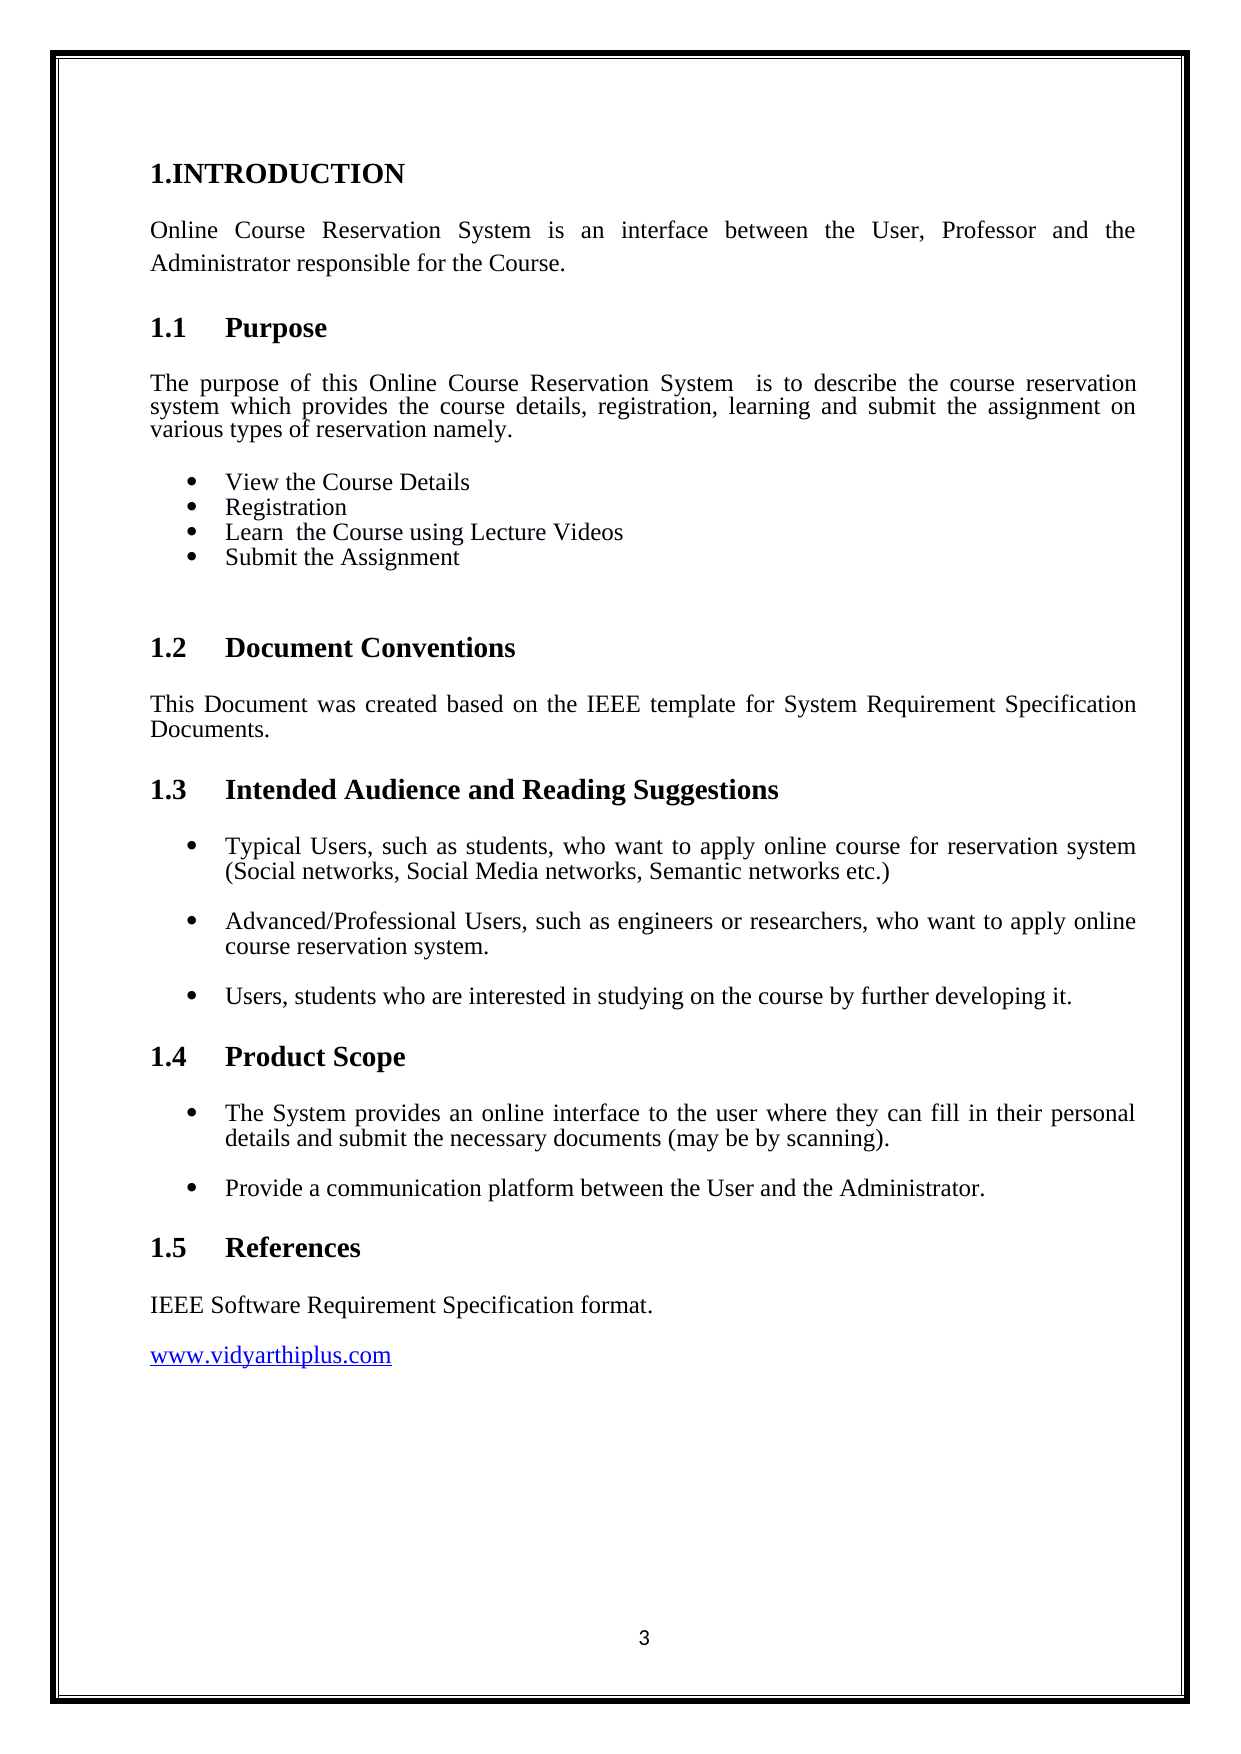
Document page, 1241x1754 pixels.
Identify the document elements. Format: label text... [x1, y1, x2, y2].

list Learn the Course using Lecture Videos [187, 521, 1138, 546]
text IEEE Software Requirement Specification format. [150, 1293, 1138, 1318]
list Typical Users, such as students, who want to apply online course for reservation system (Social networks, Social Media networks, Semantic networks etc.) [187, 834, 1138, 884]
list Submit the Assignment [187, 546, 1138, 571]
text Online Course Reservation System is an interface between the User, Professor and the Administrator responsible for the Course. [150, 215, 1138, 277]
list Users, students who are interested in studying on the course by further developing it. [187, 984, 1138, 1009]
list The System provides an online interface to the user where they can fill in their personal details and submit the necessary documents (may be by scanning). [187, 1101, 1138, 1151]
subtitle The purpose of this Online Course Reservation System is to describe the course reservation system which provides the course details, registration, learning and submit the assignment on various types of reservation namely. [150, 373, 1138, 442]
list Provide a communication platform between the User and the Administrator. [187, 1176, 1138, 1201]
list View the Course Details [187, 471, 1138, 496]
subtitle Purpose [150, 310, 1138, 344]
text www.vidyarthiplus.com [150, 1343, 1138, 1368]
subtitle Document Conventions [150, 630, 1138, 663]
list Registration [187, 496, 1138, 521]
subtitle Product Scope [150, 1039, 1138, 1072]
text 1.INTRODUCTION [150, 156, 1138, 189]
list Advanced/Professional Users, such as engineers or researchers, who want to apply online course reservation system. [187, 909, 1138, 959]
text This Document was created based on the IEEE template for System Requirement Specification Documents. [150, 693, 1138, 743]
subtitle Intended Audience and Reading Suggestions [150, 772, 1138, 805]
subtitle References [150, 1231, 1138, 1264]
